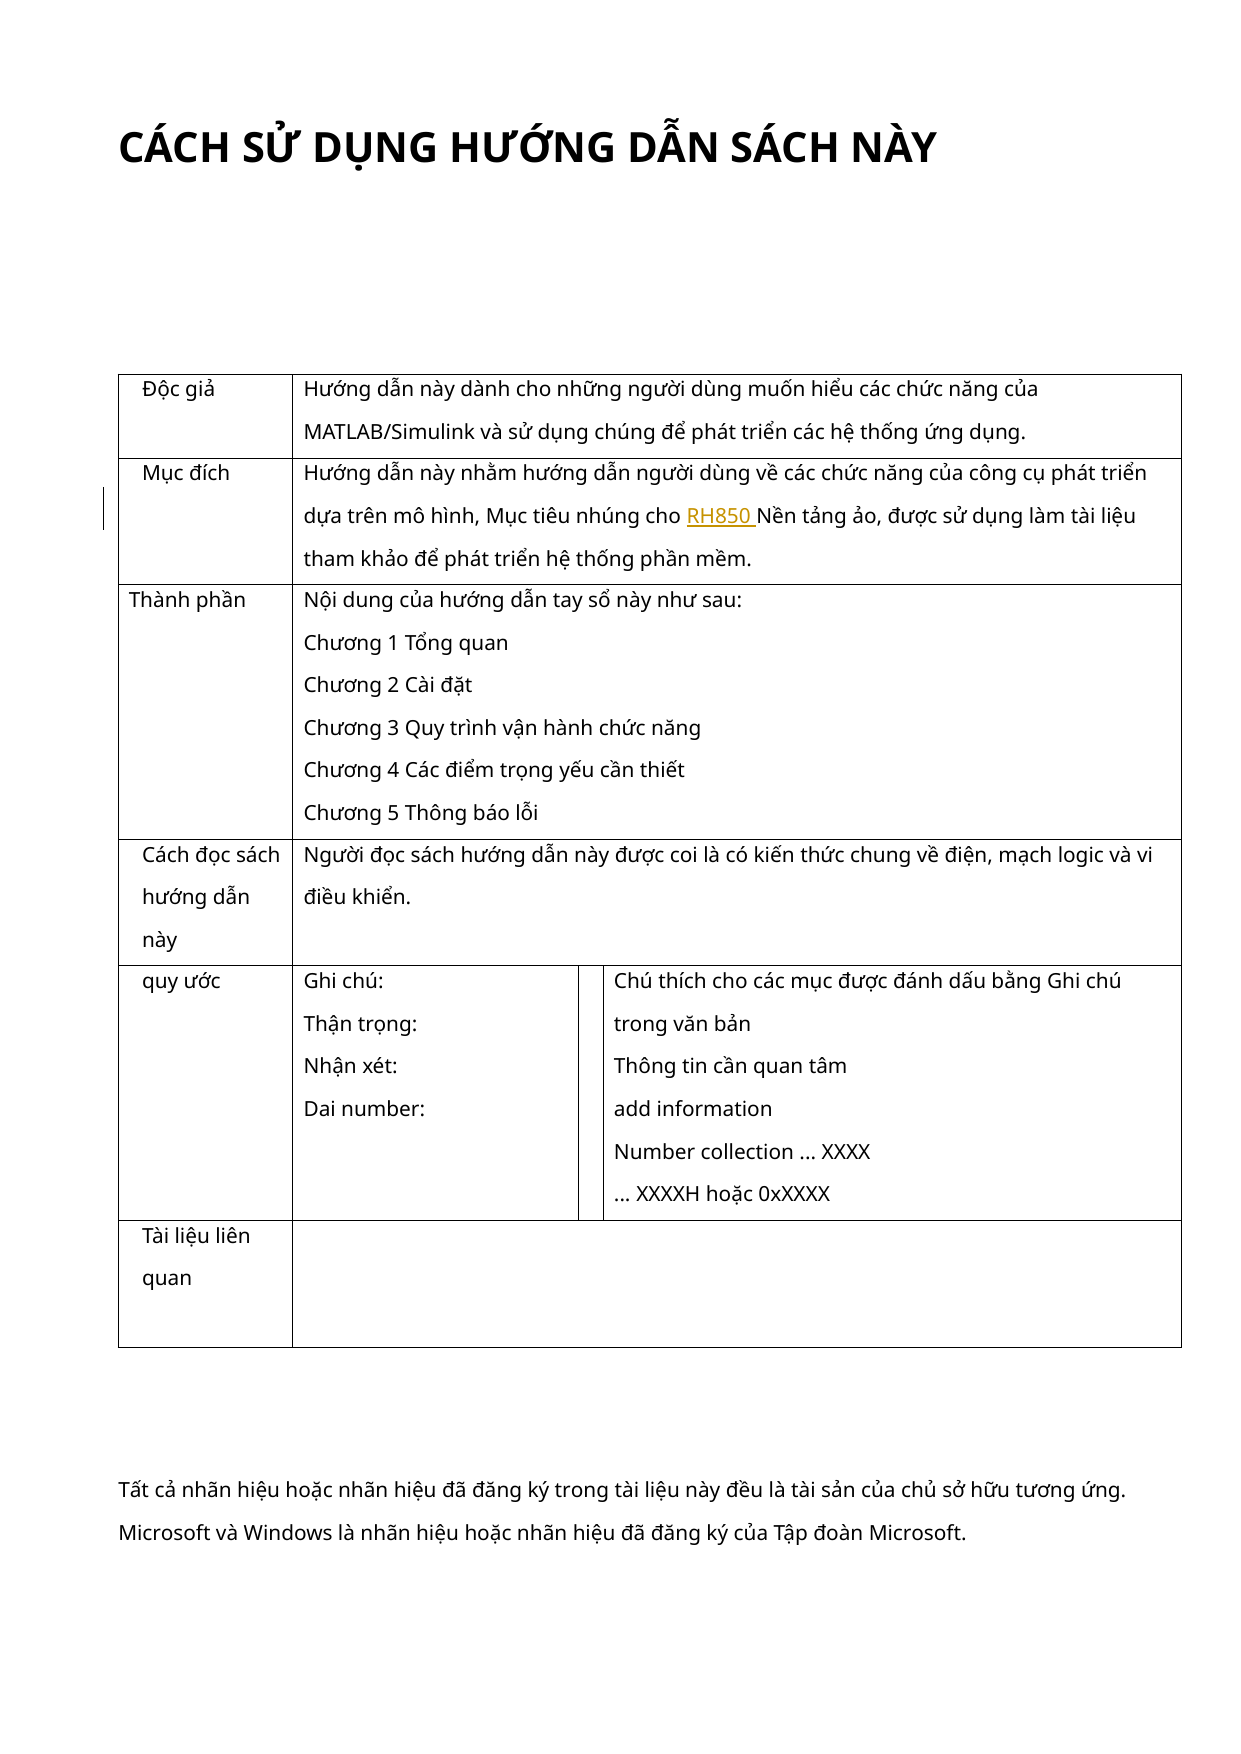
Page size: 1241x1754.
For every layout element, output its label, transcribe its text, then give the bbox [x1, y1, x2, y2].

table_cell Thành phần [119, 585, 292, 839]
text Microsoft và Windows là nhãn hiệu hoặc nhãn hiệu đã đăng ký của Tập đoàn Microsoft. [118, 1518, 1181, 1546]
table_cell Người đọc sách hướng dẫn này được coi là có kiến thức chung về điện, mạch logic và vi điều khiển. [293, 840, 1181, 965]
table_header Hướng dẫn này dành cho những người dùng muốn hiểu các chức năng của MATLAB/Simulink và sử dụng chúng để phát triển các hệ thống ứng dụng. [293, 375, 1181, 457]
table_cell quy ước [119, 966, 292, 1220]
table_cell Chú thích cho các mục được đánh dấu bằng Ghi chú trong văn bản Thông tin cần quan tâm add information Number collection ... XXXX ... XXXXH hoặc 0xXXXX [604, 966, 1181, 1220]
table_cell Mục đích [119, 459, 292, 584]
text CÁCH SỬ DỤNG HƯỚNG DẪN SÁCH NÀY [118, 118, 1181, 175]
table_header Độc giả [119, 375, 292, 457]
table_cell Nội dung của hướng dẫn tay sổ này như sau: Chương 1 Tổng quan Chương 2 Cài đặt Chương 3 Quy trình vận hành chức năng chức năng Chương 4 Những điểm cần thận trọng Chương 5 Thông báo lỗi [293, 585, 1181, 839]
table_cell Hướng dẫn này nhằm hướng dẫn người dùng về các chức năng của công cụ phát triển dựa trên mô hình, Mục tiêu nhúng cho Nền tảng ảo, được sử dụng làm tài liệu tham khảo để phát triển hệ thống phần mềm. [293, 459, 1181, 584]
table_cell [293, 1221, 1181, 1347]
table_cell Tài liệu liên quan [119, 1221, 292, 1347]
table_cell [579, 966, 603, 1220]
table_cell Cách đọc sách hướng dẫn này [119, 840, 292, 965]
text Tất cả nhãn hiệu hoặc nhãn hiệu đã đăng ký trong tài liệu này đều là tài sản của chủ sở hữu tương ứng. [118, 1475, 1181, 1504]
table_cell Ghi chú: Thận trọng: Nhận xét: Dai number: [293, 966, 578, 1220]
